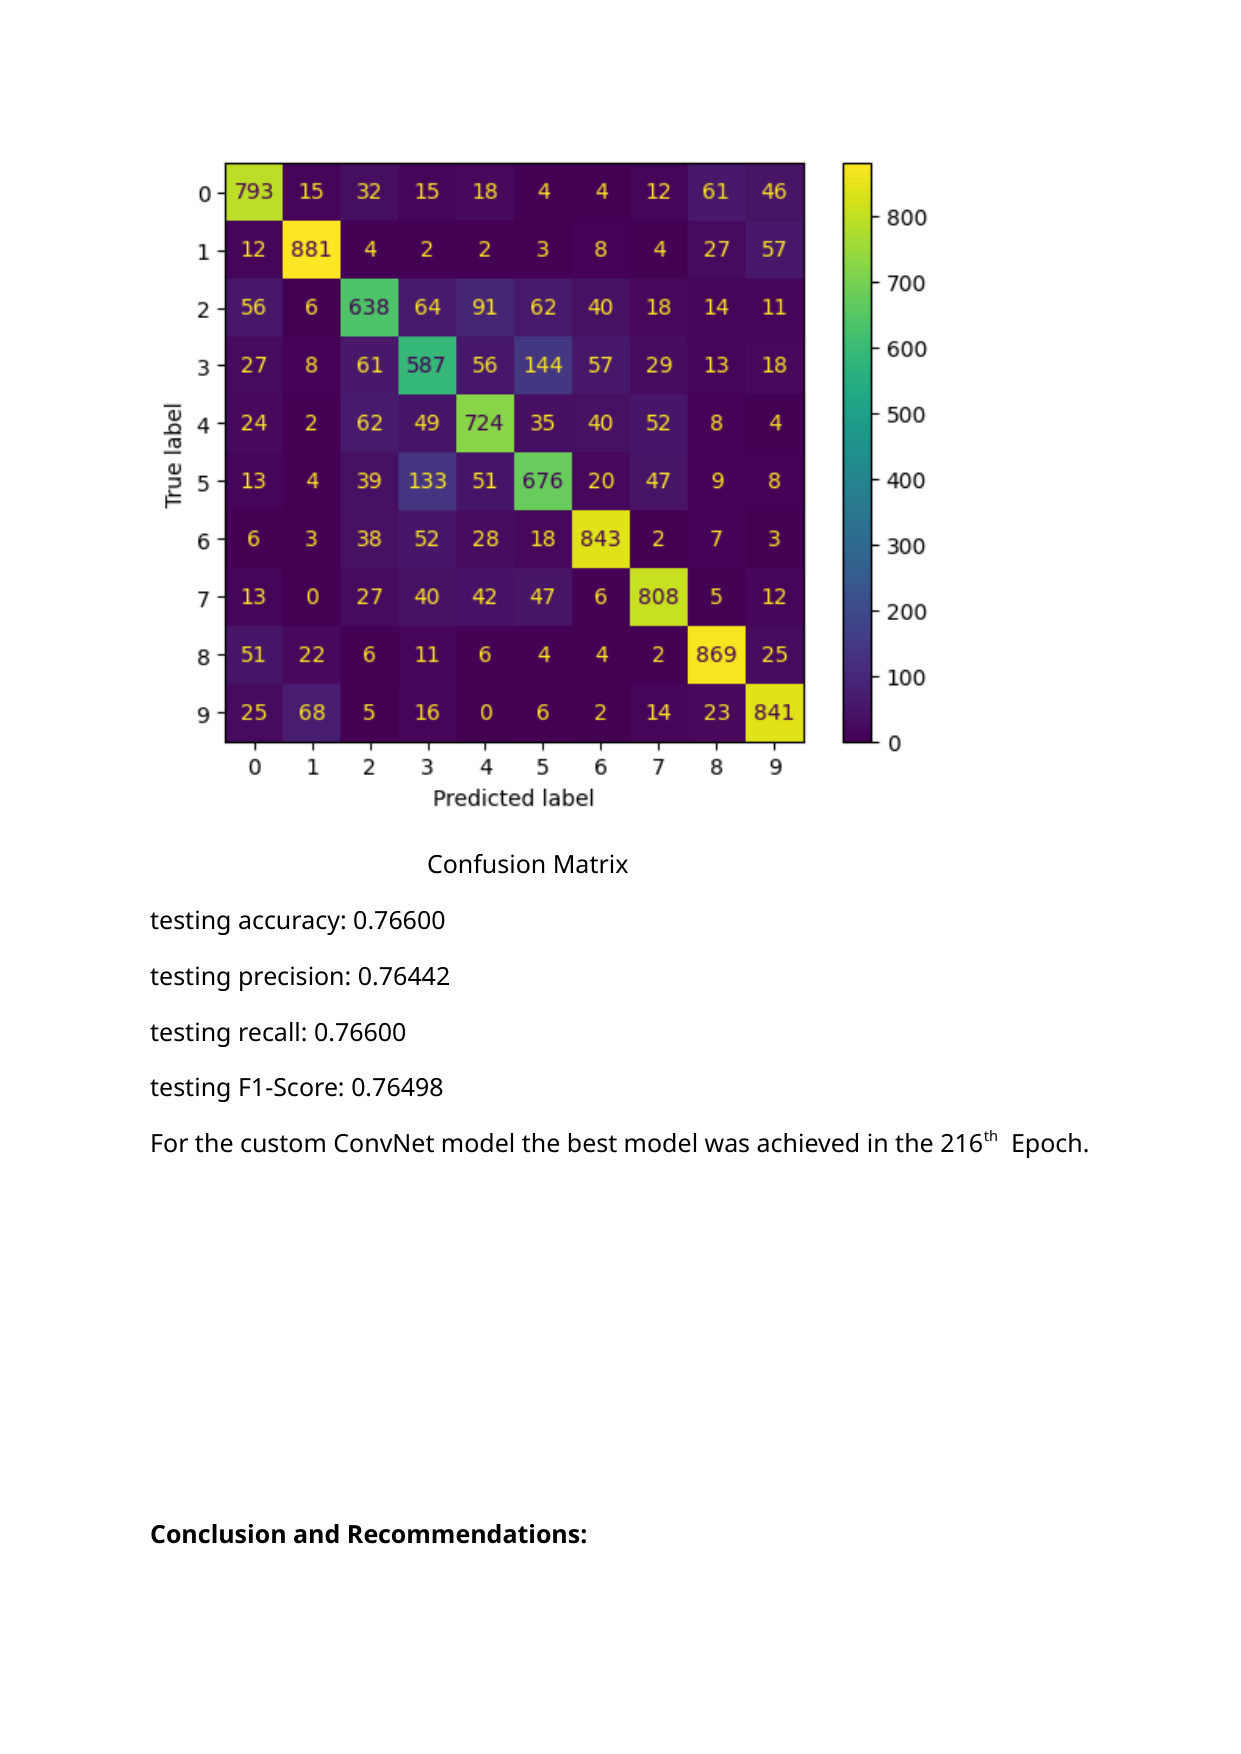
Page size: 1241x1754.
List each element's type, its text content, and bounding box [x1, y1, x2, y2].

text testing precision: 0.76442 [150, 958, 1090, 992]
text Confusion Matrix [150, 847, 1090, 881]
text testing recall: 0.76600 [150, 1014, 1090, 1048]
text testing accuracy: 0.76600 [150, 903, 1090, 937]
text Conclusion and Recommendations: [150, 1517, 1090, 1551]
text For the custom ConvNet model the best model was achieved in the 216th Epoch. [150, 1126, 1090, 1160]
text testing F1-Score: 0.76498 [150, 1070, 1090, 1104]
picture [150, 150, 943, 825]
